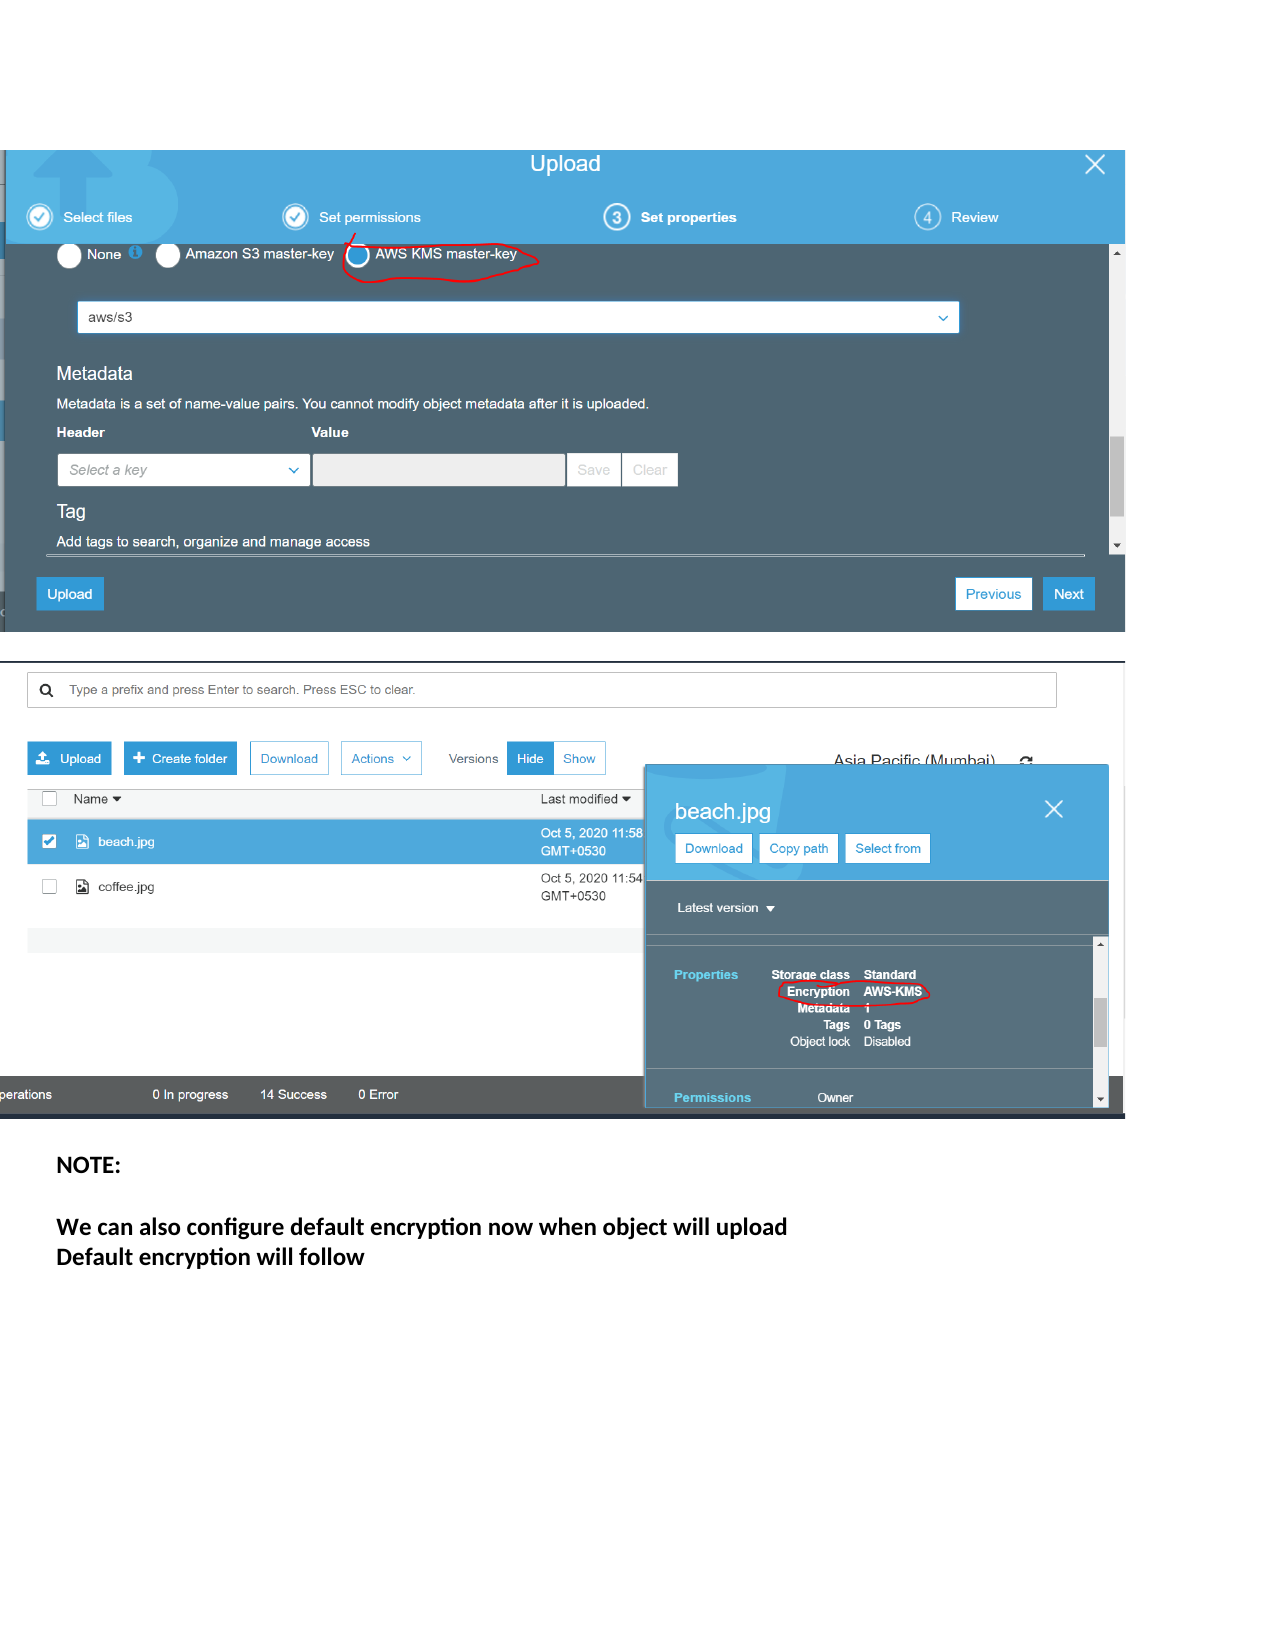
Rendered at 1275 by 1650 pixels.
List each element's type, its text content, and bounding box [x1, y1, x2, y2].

picture [0, 661, 1125, 1119]
text We can also configure default encryption now when object will upload [56, 1211, 1125, 1241]
picture [0, 150, 1125, 632]
text NOTE: [56, 1149, 1125, 1180]
text Default encryption will follow [56, 1241, 1125, 1272]
